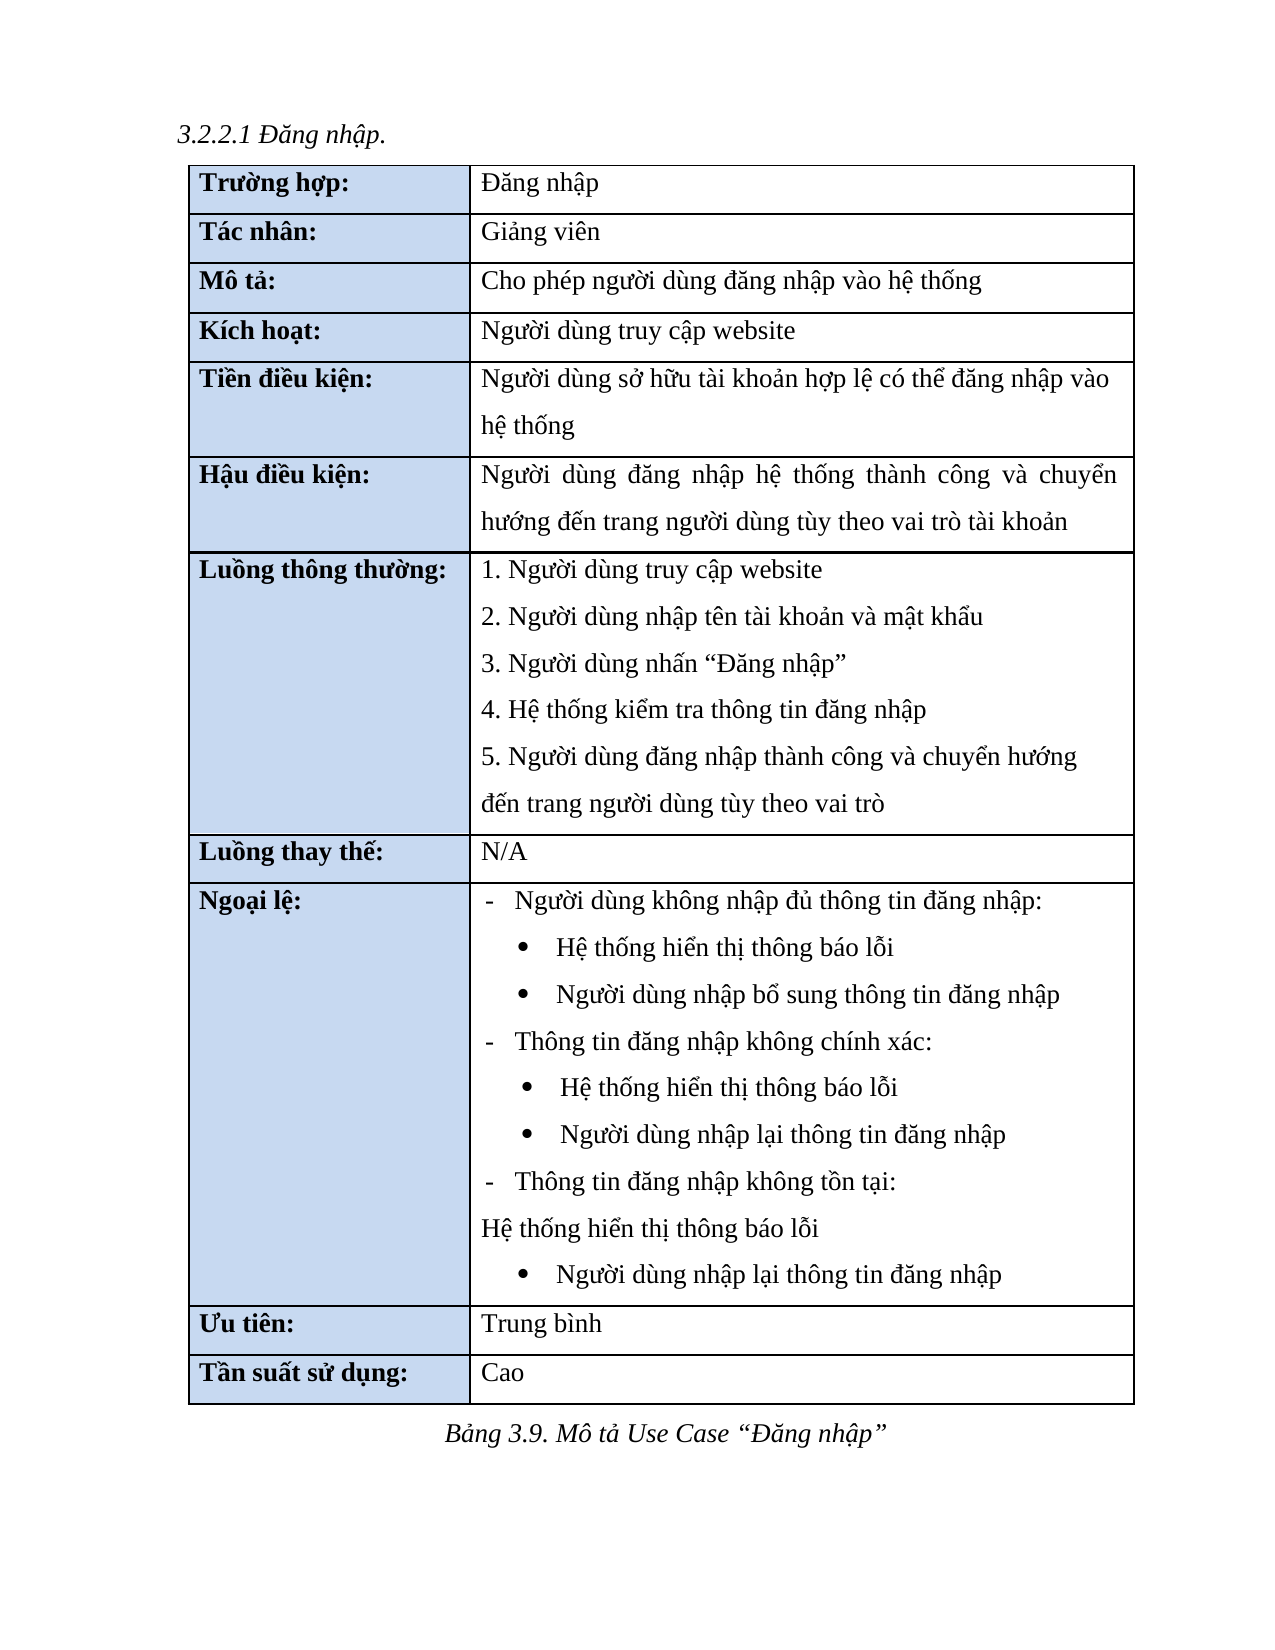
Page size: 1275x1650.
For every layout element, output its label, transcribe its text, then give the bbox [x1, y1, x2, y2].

table_cell Ngoại lệ: [190, 884, 469, 1305]
table_cell Hậu điều kiện: [190, 458, 469, 551]
table_cell 1. Người dùng truy cập website 2. Người dùng nhập tên tài khoản và mật khẩu 3. Người dùng nhấn “Đăng nhập” 4. Hệ thống kiểm tra thông tin đăng nhập 5. Người dùng đăng nhập thành công và chuyển hướng đến trang người dùng tùy theo vai trò [471, 554, 1133, 833]
table_cell Luồng thông thường: [190, 554, 469, 833]
table_cell Cao [471, 1356, 1133, 1403]
table_cell Cho phép người dùng đăng nhập vào hệ thống [471, 264, 1133, 312]
table_cell Người dùng sở hữu tài khoản hợp lệ có thể đăng nhập vào hệ thống [471, 363, 1133, 456]
table_cell Mô tả: [190, 264, 469, 312]
table_cell Người dùng đăng nhập hệ thống thành công và chuyển hướng đến trang người dùng tùy theo vai trò tài khoản [471, 458, 1133, 551]
table_cell Kích hoạt: [190, 314, 469, 361]
table_cell Người dùng không nhập đủ thông tin đăng nhập: Hệ thống hiển thị thông báo lỗi Người dùng nhập bổ sung thông tin đăng nhập Thông tin đăng nhập không chính xác: Hệ thống hiển thị thông báo lỗi Người dùng nhập lại thông tin đăng nhập Thông tin đăng nhập không tồn tại: Hệ thống hiển thị thông báo lỗi Người dùng nhập lại thông tin đăng nhập [471, 884, 1133, 1305]
table_cell Tiền điều kiện: [190, 363, 469, 456]
text Bảng 3.9. Mô tả Use Case “Đăng nhập” [177, 1417, 1157, 1448]
table_cell Người dùng truy cập website [471, 314, 1133, 361]
table_cell Tần suất sử dụng: [190, 1356, 469, 1403]
table_cell N/A [471, 836, 1133, 882]
table_cell Trung bình [471, 1307, 1133, 1354]
table_cell Giảng viên [471, 215, 1133, 262]
subtitle 3.2.2.1 Đăng nhập. [177, 118, 1157, 149]
table_cell Tác nhân: [190, 215, 469, 262]
table_cell Luồng thay thế: [190, 836, 469, 882]
table_header Trường hợp: [190, 166, 469, 213]
table_cell Ưu tiên: [190, 1307, 469, 1354]
table_header Đăng nhập [471, 166, 1133, 213]
